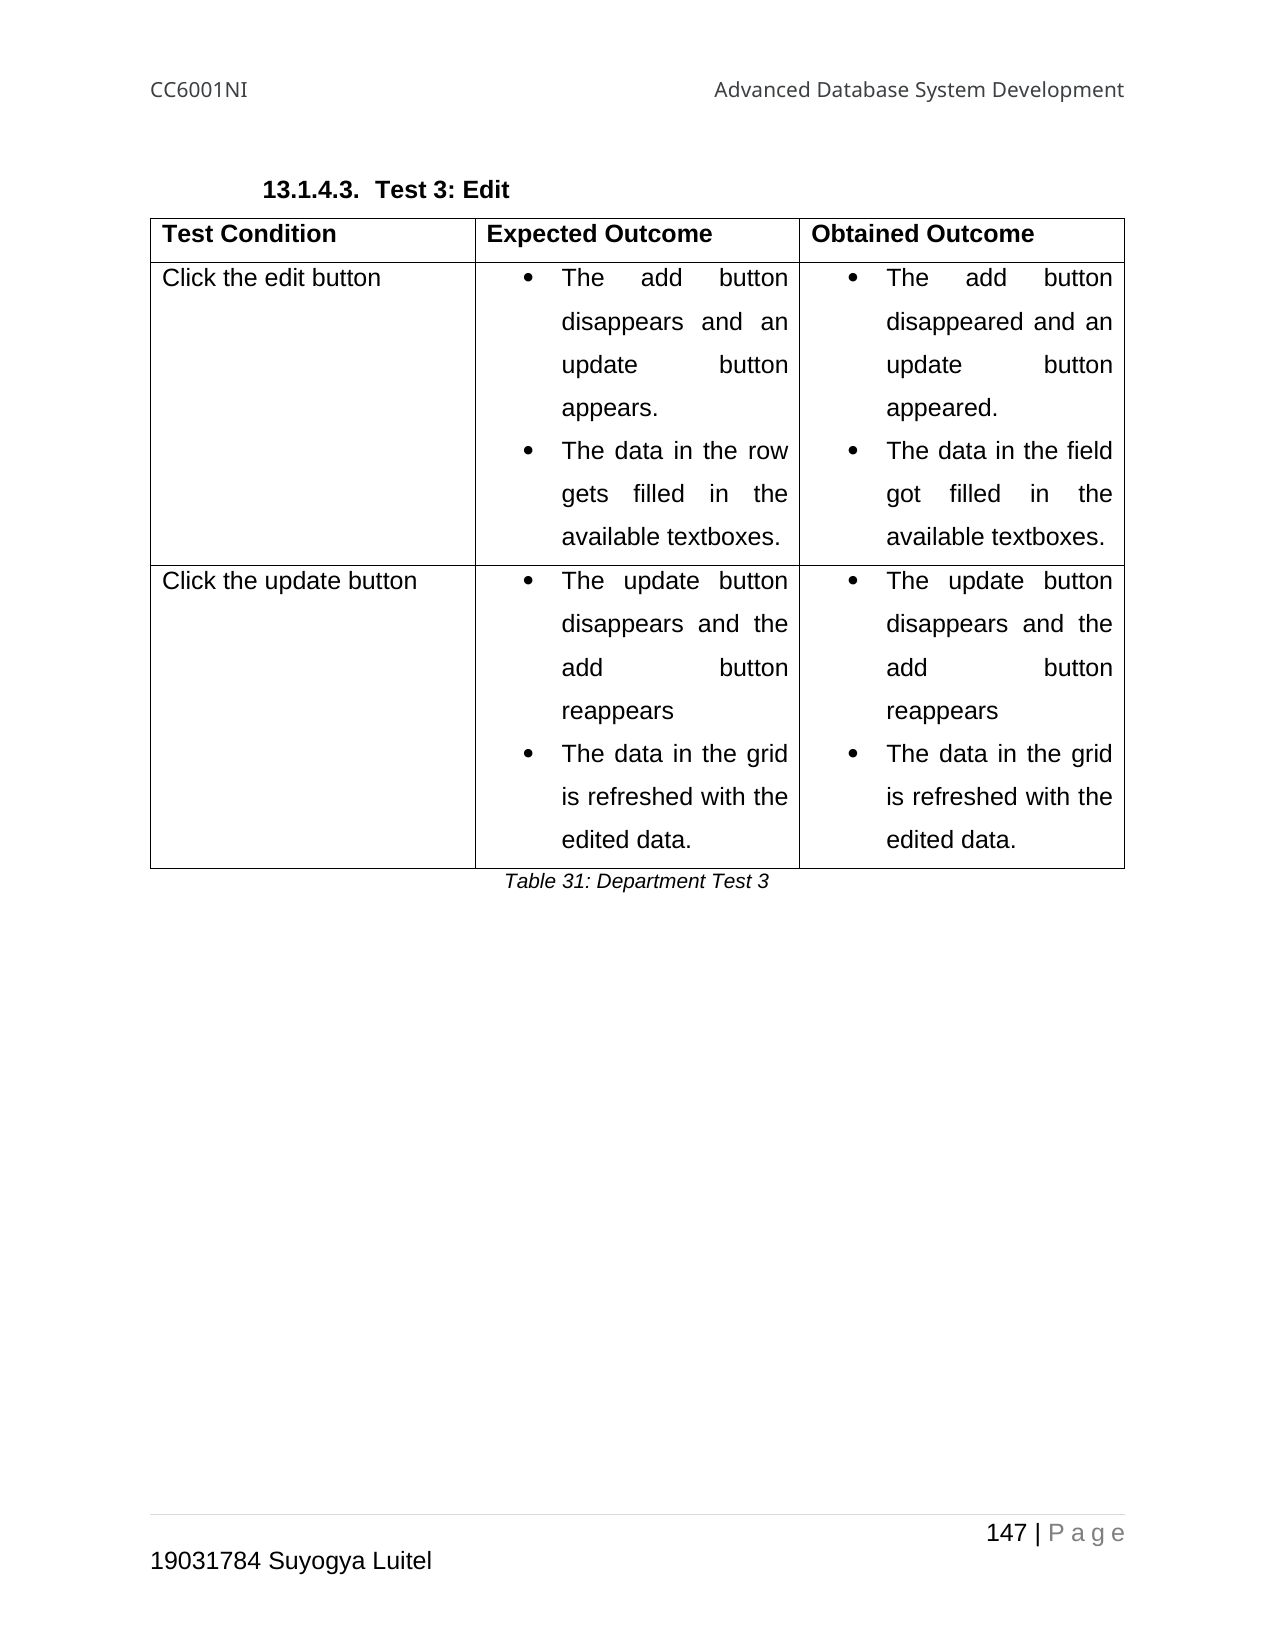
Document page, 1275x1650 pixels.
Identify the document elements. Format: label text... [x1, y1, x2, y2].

table_cell The update button disappears and the add button reappears The data in the grid is refreshed with the edited data. [476, 566, 799, 868]
table_header Test Condition [151, 219, 475, 262]
table_cell The add button disappeared and an update button appeared. The data in the field got filled in the available textboxes. [800, 263, 1124, 565]
table_cell Click the edit button [151, 263, 475, 565]
table_cell The add button disappears and an update button appears. The data in the row gets filled in the available textboxes. [476, 263, 799, 565]
table_cell Click the update button [151, 566, 475, 868]
table_header Obtained Outcome [800, 219, 1124, 262]
text Table 31: Department Test 3 [150, 869, 1125, 893]
table_cell The update button disappears and the add button reappears The data in the grid is refreshed with the edited data. [800, 566, 1124, 868]
table_header Expected Outcome [476, 219, 799, 262]
subtitle Test 3: Edit [262, 175, 1125, 204]
